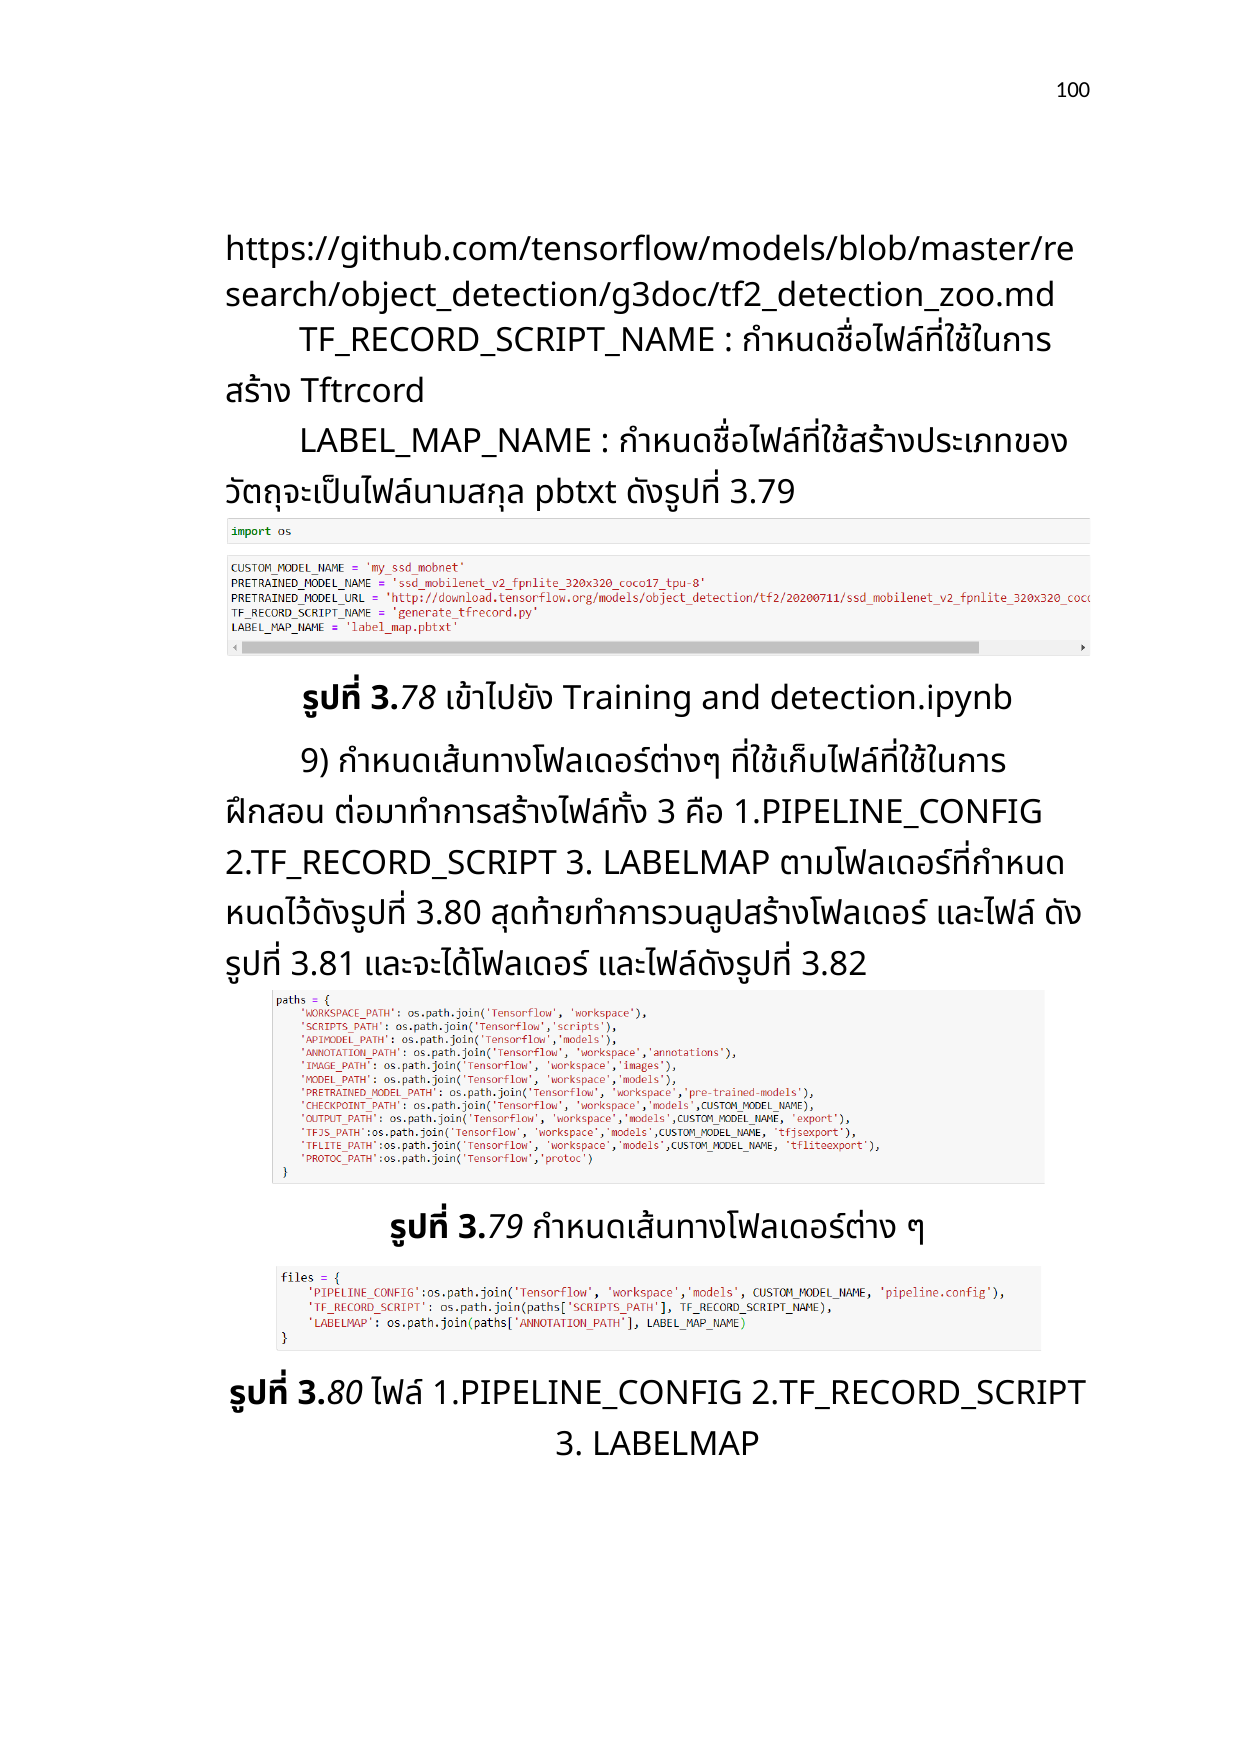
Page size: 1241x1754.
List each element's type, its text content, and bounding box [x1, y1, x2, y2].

text รูปที่ 3.79 กำหนดเส้นทางโฟลเดอร์ต่าง ๆ [225, 1203, 1090, 1253]
picture [270, 990, 1045, 1184]
picture [274, 1266, 1042, 1351]
text TF_RECORD_SCRIPT_NAME : กำหนดชื่อไฟล์ที่ใช้ในการสร้าง Tftrcord [225, 316, 1090, 417]
picture [225, 518, 1091, 656]
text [225, 225, 1090, 316]
text รูปที่ 3.80 ไฟล์ 1.PIPELINE_CONFIG 2.TF_RECORD_SCRIPT 3. LABELMAP [225, 1369, 1090, 1465]
text LABEL_MAP_NAME : กำหนดชื่อไฟล์ที่ใช้สร้างประเภทของวัตถุจะเป็นไฟล์นามสกุล pbtxt ดังรูปที่ 3.79 [225, 417, 1090, 518]
text รูปที่ 3.78 เข้าไปยัง Training and detection.ipynb [225, 674, 1090, 725]
text 9) กำหนดเส้นทางโฟลเดอร์ต่างๆ ที่ใช้เก็บไฟล์ที่ใช้ในการฝึกสอน ต่อมาทำการสร้างไฟล์ทั้ง 3 คือ 1.PIPELINE_CONFIG 2.TF_RECORD_SCRIPT 3. LABELMAP ตามโฟลเดอร์ที่กำหนดหนดไว้ดังรูปที่ 3.80 สุดท้ายทำการวนลูปสร้างโฟลเดอร์ และไฟล์ ดังรูปที่ 3.81และจะได้โฟลเดอร์ และไฟล์ดังรูปที่ 3.82 [225, 737, 1090, 990]
